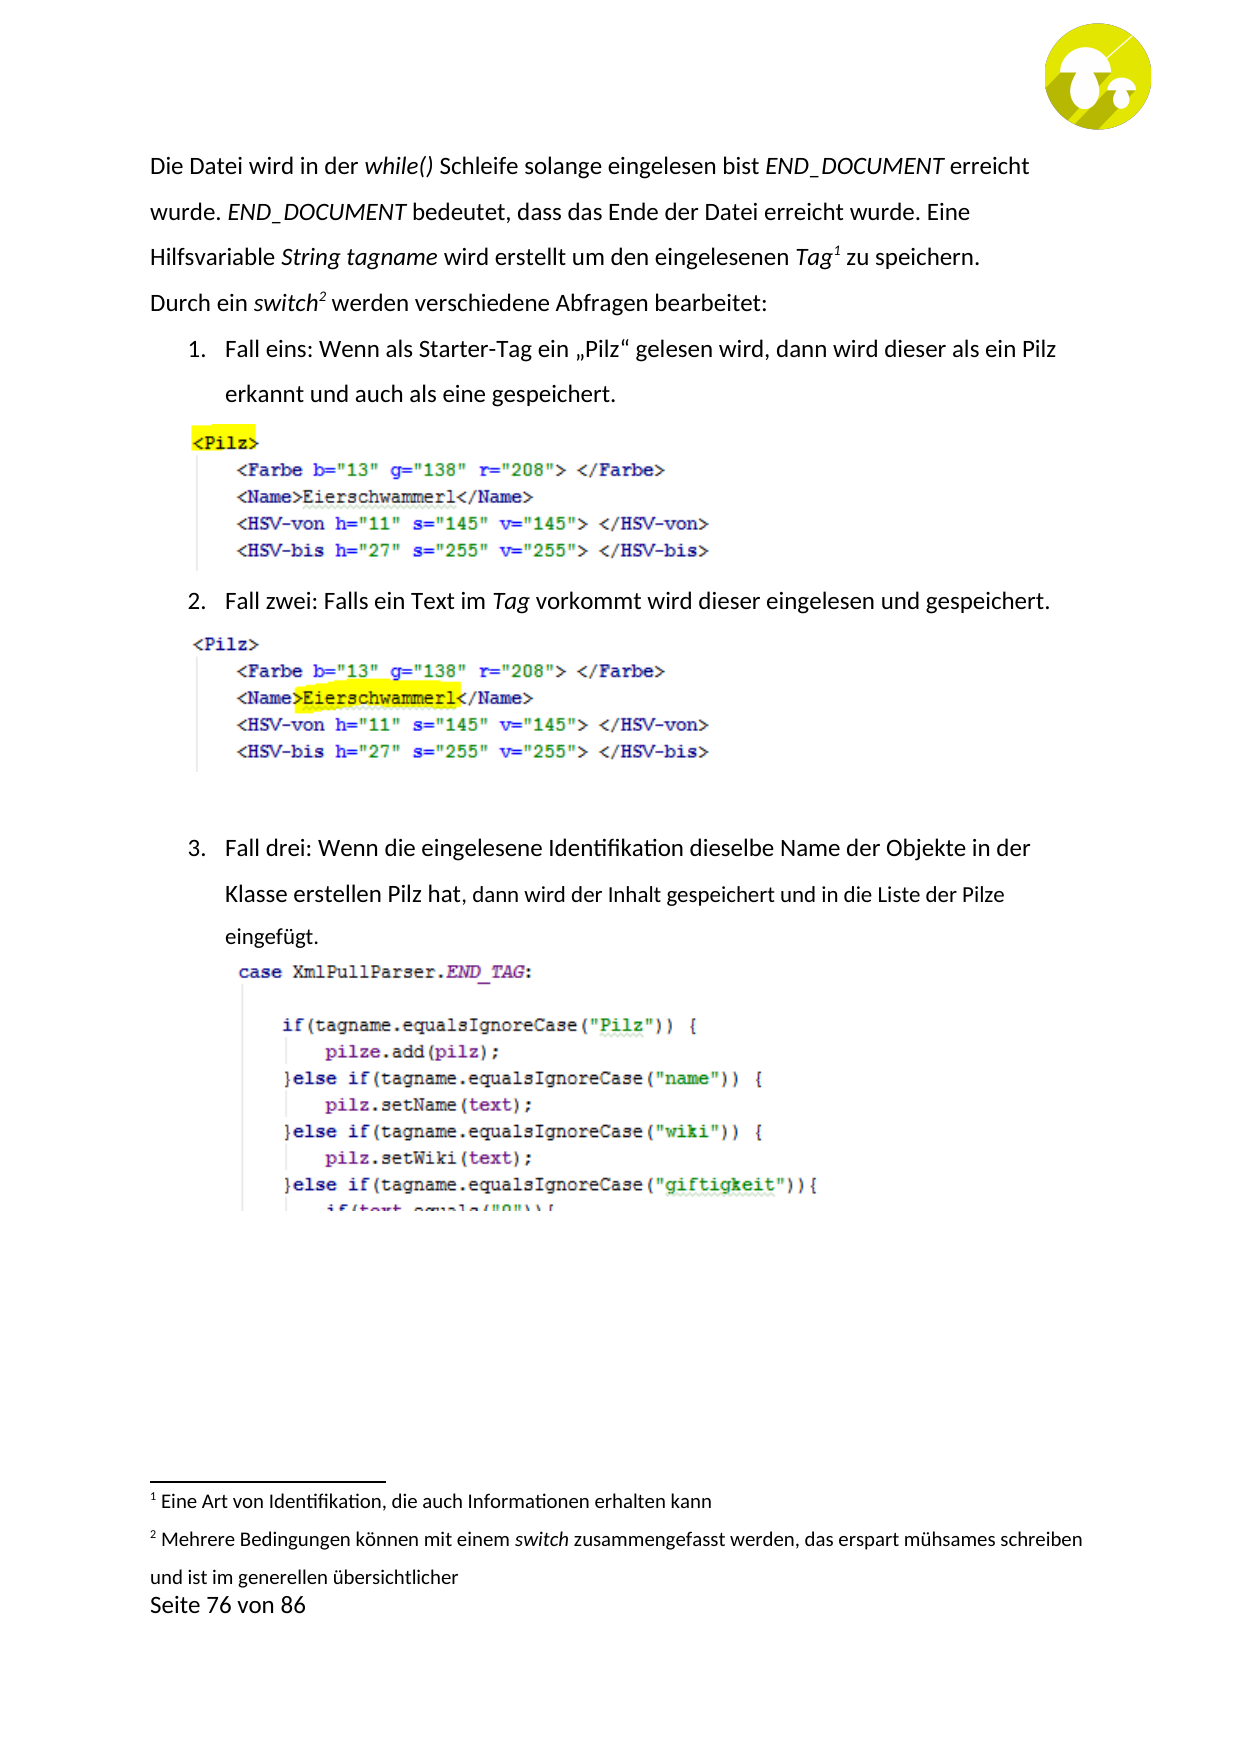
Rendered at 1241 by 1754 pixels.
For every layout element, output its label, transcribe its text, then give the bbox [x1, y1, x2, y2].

list Fall eins: Wenn als Starter-Tag ein „Pilz“ gelesen wird, dann wird dieser als ein Pilz erkannt und auch als eine gespeichert. [187, 333, 1090, 409]
picture [223, 964, 844, 1211]
picture [187, 631, 755, 772]
picture [187, 424, 755, 571]
text Durch ein switch werden verschiedene Abfragen bearbeitet: [150, 287, 1090, 318]
text Die Datei wird in der while() Schleife solange eingelesen bist END_DOCUMENT erreicht wurde. END_DOCUMENT bedeutet, dass das Ende der Datei erreicht wurde. Eine Hilfsvariable String tagname wird erstellt um den eingelesenen Tag zu speichern. [150, 150, 1090, 272]
picture [1045, 23, 1152, 130]
list Fall drei: Wenn die eingelesene Identifikation dieselbe Name der Objekte in der Klasse erstellen Pilz hat, dann wird der Inhalt gespeichert und in die Liste der Pilze eingefügt. [187, 832, 1090, 950]
list Fall zwei: Falls ein Text im Tag vorkommt wird dieser eingelesen und gespeichert. [187, 585, 1090, 616]
